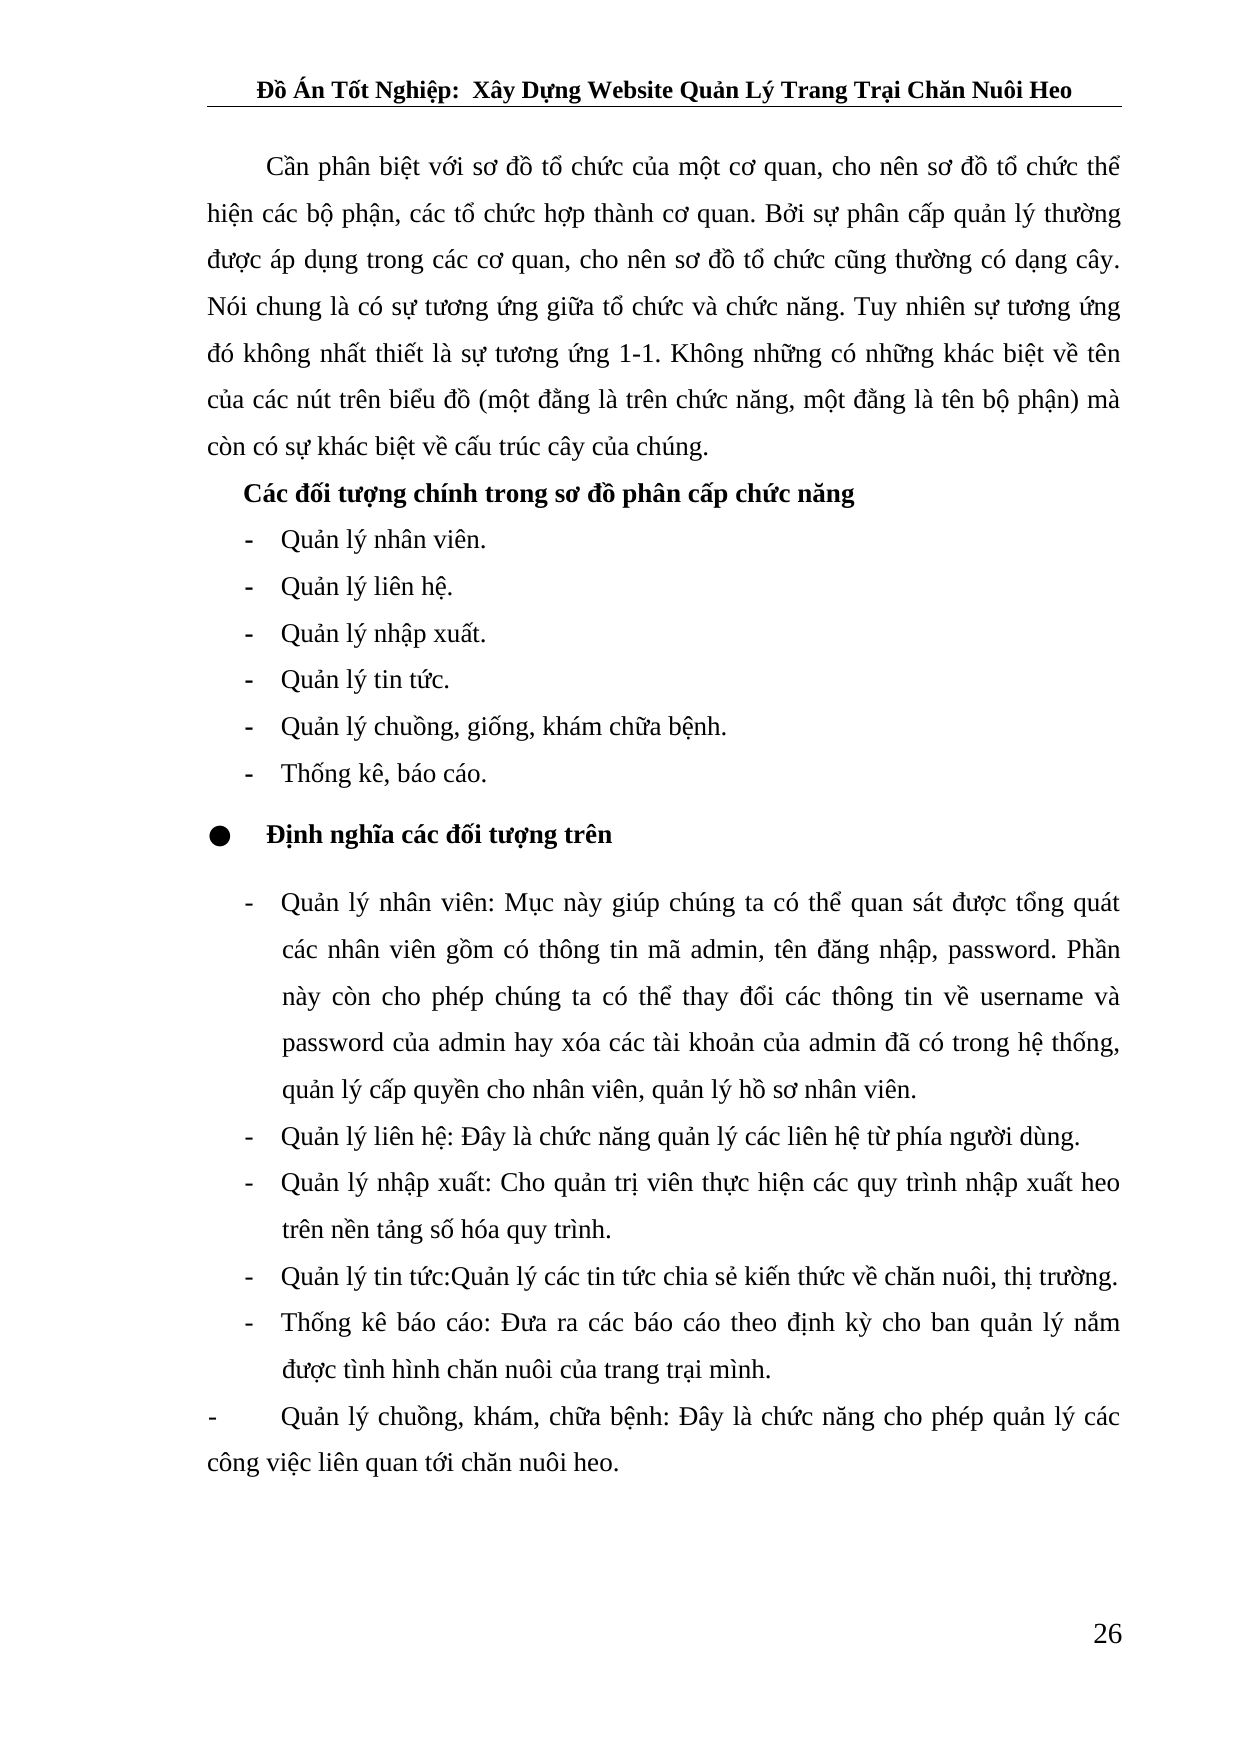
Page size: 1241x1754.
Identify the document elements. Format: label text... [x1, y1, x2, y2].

list Thống kê, báo cáo. [244, 757, 1122, 788]
list Quản lý nhân viên: Mục này giúp chúng ta có thể quan sát được tổng quát các nhân viên gồm có thông tin mã admin, tên đăng nhập, password. Phần này còn cho phép chúng ta có thể thay đổi các thông tin về username và password của admin hay xóa các tài khoản của admin đã có trong hệ thống, quản lý cấp quyền cho nhân viên, quản lý hồ sơ nhân viên. [244, 887, 1122, 1104]
list Quản lý nhập xuất. [244, 617, 1122, 648]
list Quản lý liên hệ: Đây là chức năng quản lý các liên hệ từ phía người dùng. [244, 1120, 1122, 1151]
list Quản lý chuồng, giống, khám chữa bệnh. [244, 710, 1122, 741]
list Định nghĩa các đối tượng trên [207, 803, 1122, 859]
text Cần phân biệt với sơ đồ tổ chức của một cơ quan, cho nên sơ đồ tổ chức thể hiện các bộ phận, các tổ chức hợp thành cơ quan. Bởi sự phân cấp quản lý thường được áp dụng trong các cơ quan, cho nên sơ đồ tổ chức cũng thường có dạng cây. Nói chung là có sự tương ứng giữa tổ chức và chức năng. Tuy nhiên sự tương ứng đó không nhất thiết là sự tương ứng 1-1. Không những có những khác biệt về tên của các nút trên biểu đồ (một đằng là trên chức năng, một đằng là tên bộ phận) mà còn có sự khác biệt về cấu trúc cây của chúng. [207, 150, 1122, 461]
list Quản lý nhập xuất: Cho quản trị viên thực hiện các quy trình nhập xuất heo trên nền tảng số hóa quy trình. [244, 1167, 1122, 1244]
text Các đối tượng chính trong sơ đồ phân cấp chức năng [207, 477, 1122, 508]
list Thống kê báo cáo: Đưa ra các báo cáo theo định kỳ cho ban quản lý nắm được tình hình chăn nuôi của trang trại mình. [244, 1307, 1122, 1384]
list Quản lý liên hệ. [244, 570, 1122, 601]
list Quản lý nhân viên. [244, 523, 1122, 554]
list Quản lý tin tức:Quản lý các tin tức chia sẻ kiến thức về chăn nuôi, thị trường. [244, 1260, 1122, 1291]
list Quản lý tin tức. [244, 663, 1122, 694]
list Quản lý chuồng, khám, chữa bệnh: Đây là chức năng cho phép quản lý các công việc liên quan tới chăn nuôi heo. [207, 1400, 1122, 1478]
